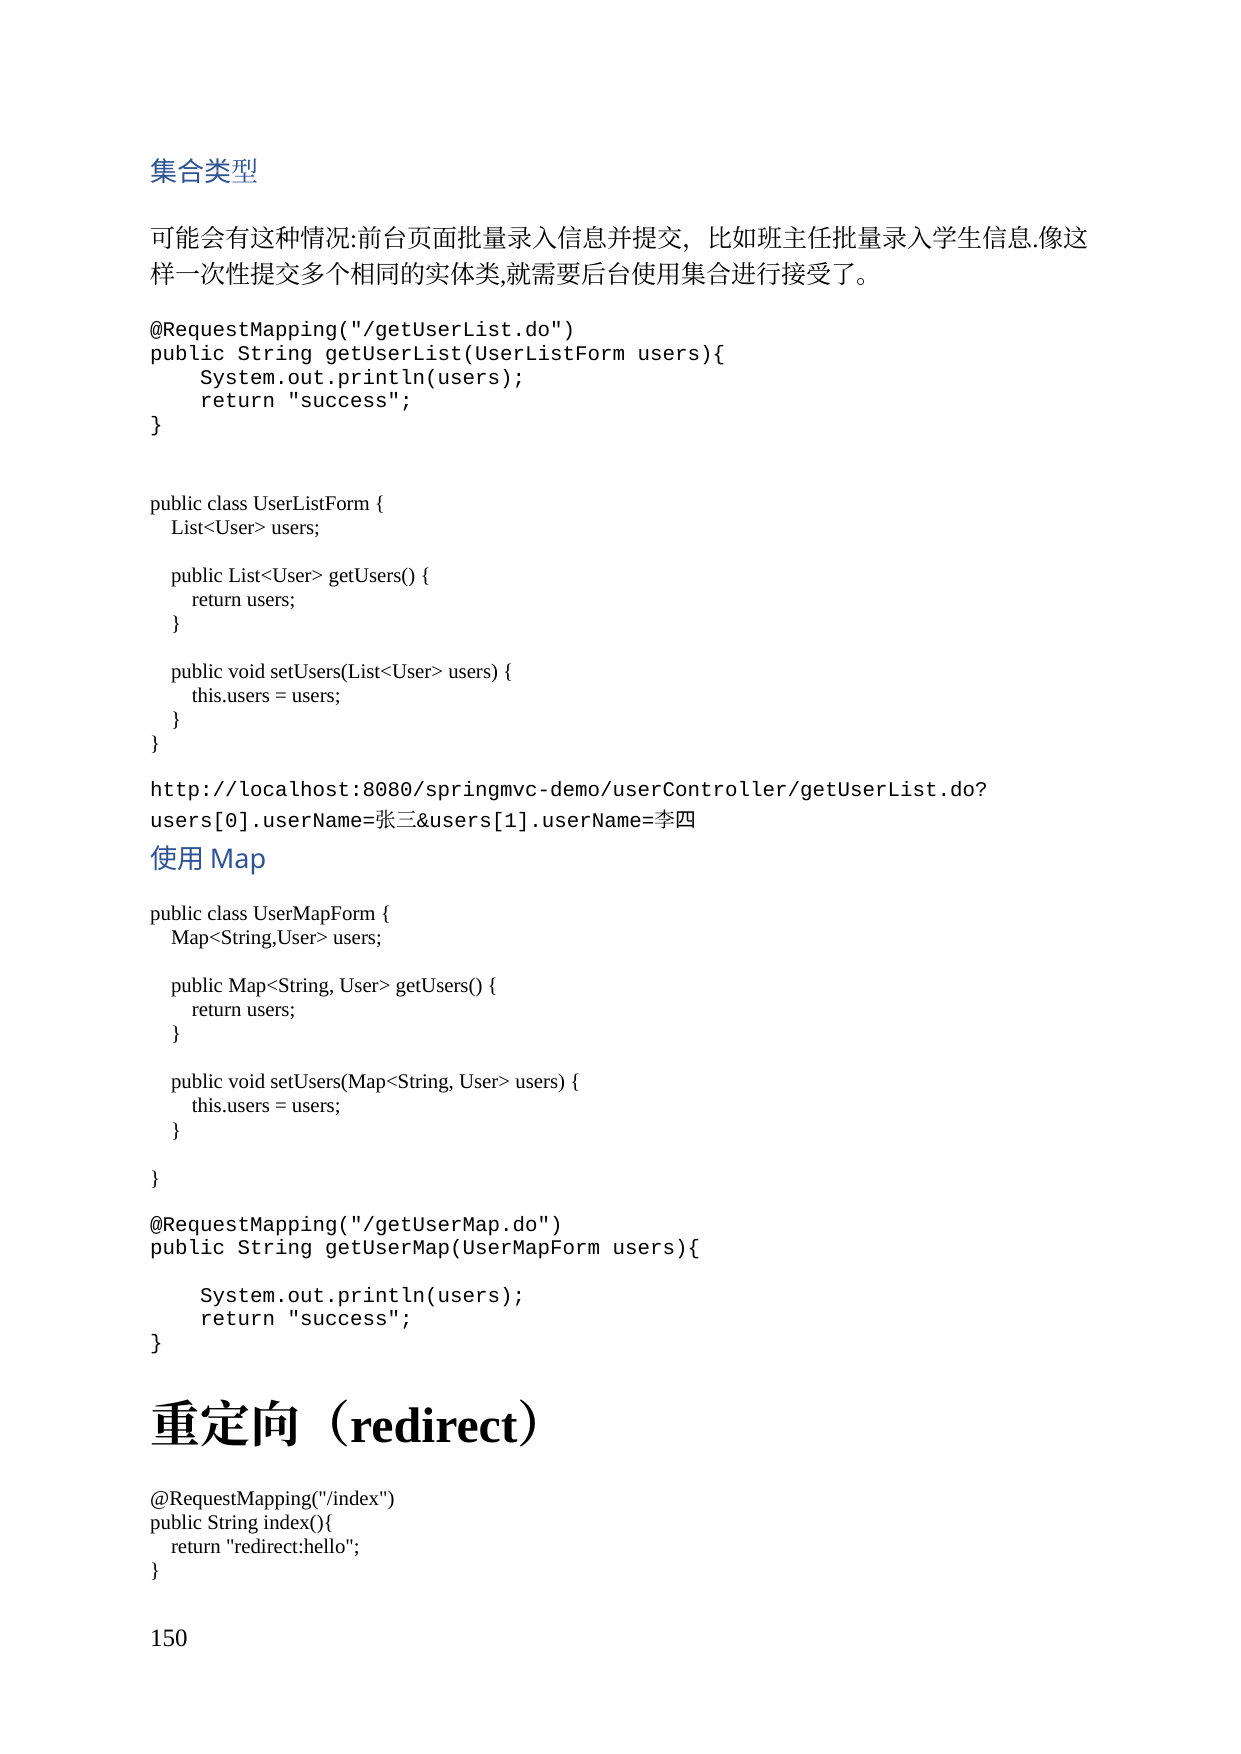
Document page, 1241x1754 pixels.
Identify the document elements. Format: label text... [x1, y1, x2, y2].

text return "success"; [150, 390, 1090, 414]
text public String index(){ [150, 1510, 1090, 1534]
text @RequestMapping("/index") [150, 1486, 1090, 1510]
text @RequestMapping("/getUserList.do") [150, 319, 1090, 343]
text this.users = users; [150, 1093, 1090, 1117]
text List<User> users; [150, 514, 1090, 539]
text } [150, 1166, 1090, 1190]
text public Map<String, User> getUsers() { [150, 973, 1090, 997]
text @RequestMapping("/getUserMap.do") [150, 1214, 1090, 1237]
text } [150, 1558, 1090, 1582]
text public class UserListForm { [150, 491, 1090, 514]
text Map<String,User> users; [150, 925, 1090, 949]
text } [150, 414, 1090, 438]
text } [150, 731, 1090, 755]
subtitle 集合类型 [150, 150, 1090, 189]
subtitle 使用Map [150, 837, 1090, 877]
text } [150, 707, 1090, 731]
text return "redirect:hello"; [150, 1534, 1090, 1558]
text 可能会有这种情况:前台页面批量录入信息并提交，比如班主任批量录入学生信息.像这样一次性提交多个相同的实体类,就需要后台使用集合进行接受了。 [150, 218, 1090, 290]
text return "success"; [150, 1308, 1090, 1332]
text } [150, 611, 1090, 635]
text return users; [150, 587, 1090, 611]
text public String getUserList(UserListForm users){ [150, 343, 1090, 367]
text } [150, 1117, 1090, 1142]
text System.out.println(users); [150, 367, 1090, 390]
text public class UserMapForm { [150, 901, 1090, 925]
text public void setUsers(Map<String, User> users) { [150, 1069, 1090, 1093]
text return users; [150, 997, 1090, 1021]
text public List<User> getUsers() { [150, 563, 1090, 587]
text http://localhost:8080/springmvc-demo/userController/getUserList.do?users[0].userName=张三&users[1].userName=李四 [150, 779, 1090, 833]
text } [150, 1021, 1090, 1045]
text public void setUsers(List<User> users) { [150, 659, 1090, 683]
text public String getUserMap(UserMapForm users){ [150, 1237, 1090, 1261]
text } [150, 1332, 1090, 1356]
subtitle 重定向（redirect） [150, 1385, 1090, 1457]
text this.users = users; [150, 683, 1090, 707]
text System.out.println(users); [150, 1285, 1090, 1308]
